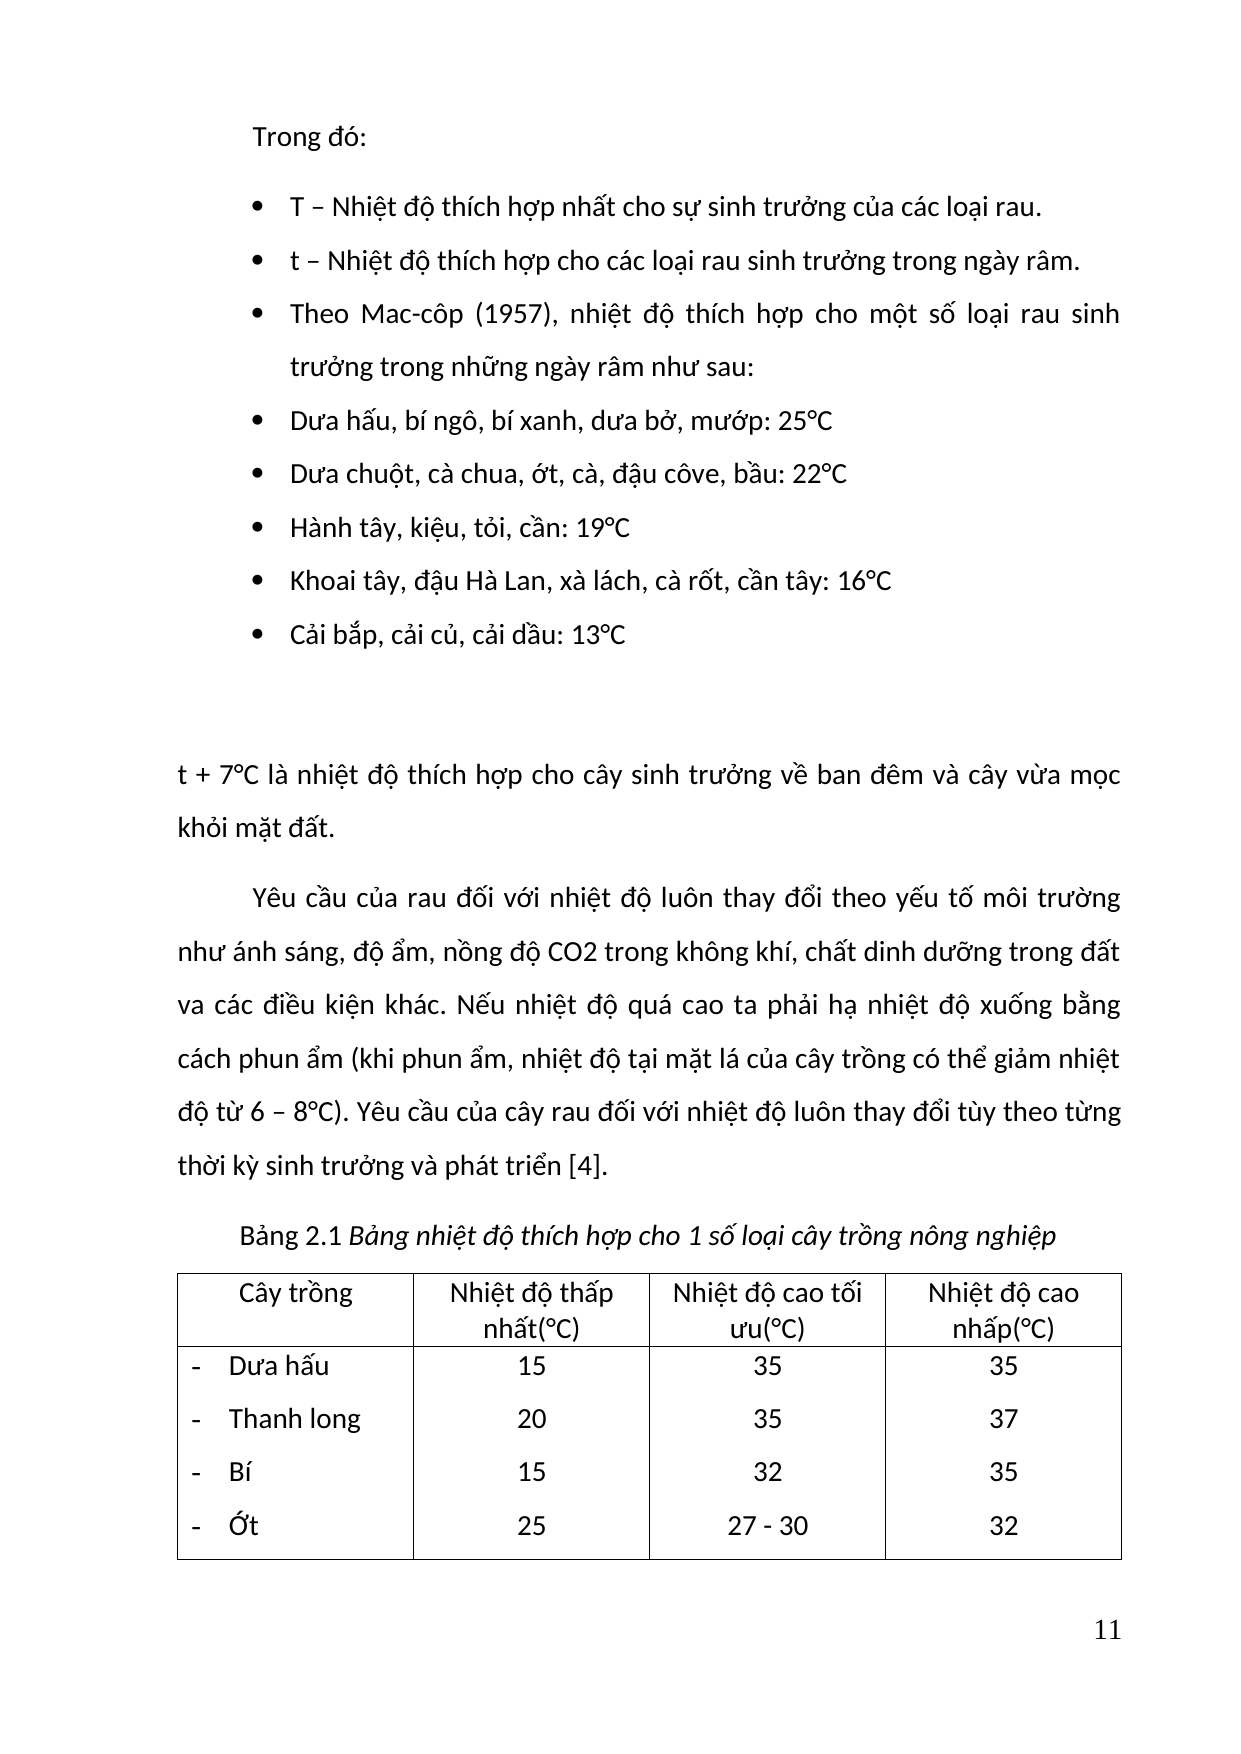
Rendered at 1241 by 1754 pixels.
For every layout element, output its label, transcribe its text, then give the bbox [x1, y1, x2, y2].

table_header Nhiệt độ thấp nhất(°C) [414, 1274, 649, 1346]
text t + 7°C là nhiệt độ thích hợp cho cây sinh trưởng về ban đêm và cây vừa mọc khỏi mặt đất. [177, 756, 1122, 845]
table_header Nhiệt độ cao tối ưu(°C) [650, 1274, 885, 1346]
list Khoai tây, đậu Hà Lan, xà lách, cà rốt, cần tây: 16°C [252, 562, 1122, 598]
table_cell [650, 1347, 885, 1559]
table_header Cây trồng [178, 1274, 413, 1346]
list Theo Mac-côp (1957), nhiệt độ thích hợp cho một số loại rau sinh trưởng trong những ngày râm như sau: [252, 295, 1122, 384]
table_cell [178, 1347, 413, 1559]
list Dưa hấu, bí ngô, bí xanh, dưa bở, mướp: 25°C [252, 402, 1122, 438]
text Trong đó: [177, 118, 1122, 154]
table_header Nhiệt độ cao nhấp(°C) [886, 1274, 1121, 1346]
table_cell 35 37 35 32 30 38 [886, 1347, 1121, 1559]
list Dưa chuột, cà chua, ớt, cà, đậu côve, bầu: 22°C [252, 455, 1122, 491]
list T – Nhiệt độ thích hợp nhất cho sự sinh trưởng của các loại rau. [252, 188, 1122, 224]
text Bảng 2.1 Bảng nhiệt độ thích hợp cho 1 số loại cây trồng nông nghiệp [177, 1217, 1122, 1252]
list t – Nhiệt độ thích hợp cho các loại rau sinh trưởng trong ngày râm. [252, 242, 1122, 277]
text Yêu cầu của rau đối với nhiệt độ luôn thay đổi theo yếu tố môi trường như ánh sáng, độ ẩm, nồng độ CO2 trong không khí, chất dinh dưỡng trong đất va các điều kiện khác. Nếu nhiệt độ quá cao ta phải hạ nhiệt độ xuống bằng cách phun ẩm (khi phun ẩm, nhiệt độ tại mặt lá của cây trồng có thể giảm nhiệt độ từ 6 – 8°C). Yêu cầu của cây rau đối với nhiệt độ luôn thay đổi tùy theo từng thời kỳ sinh trưởng và phát triển [4]. [177, 879, 1122, 1182]
list Cải bắp, cải củ, cải dầu: 13°C [252, 616, 1122, 651]
table_cell 15 20 15 25 20 10 [414, 1347, 649, 1559]
list Hành tây, kiệu, tỏi, cần: 19°C [252, 509, 1122, 544]
